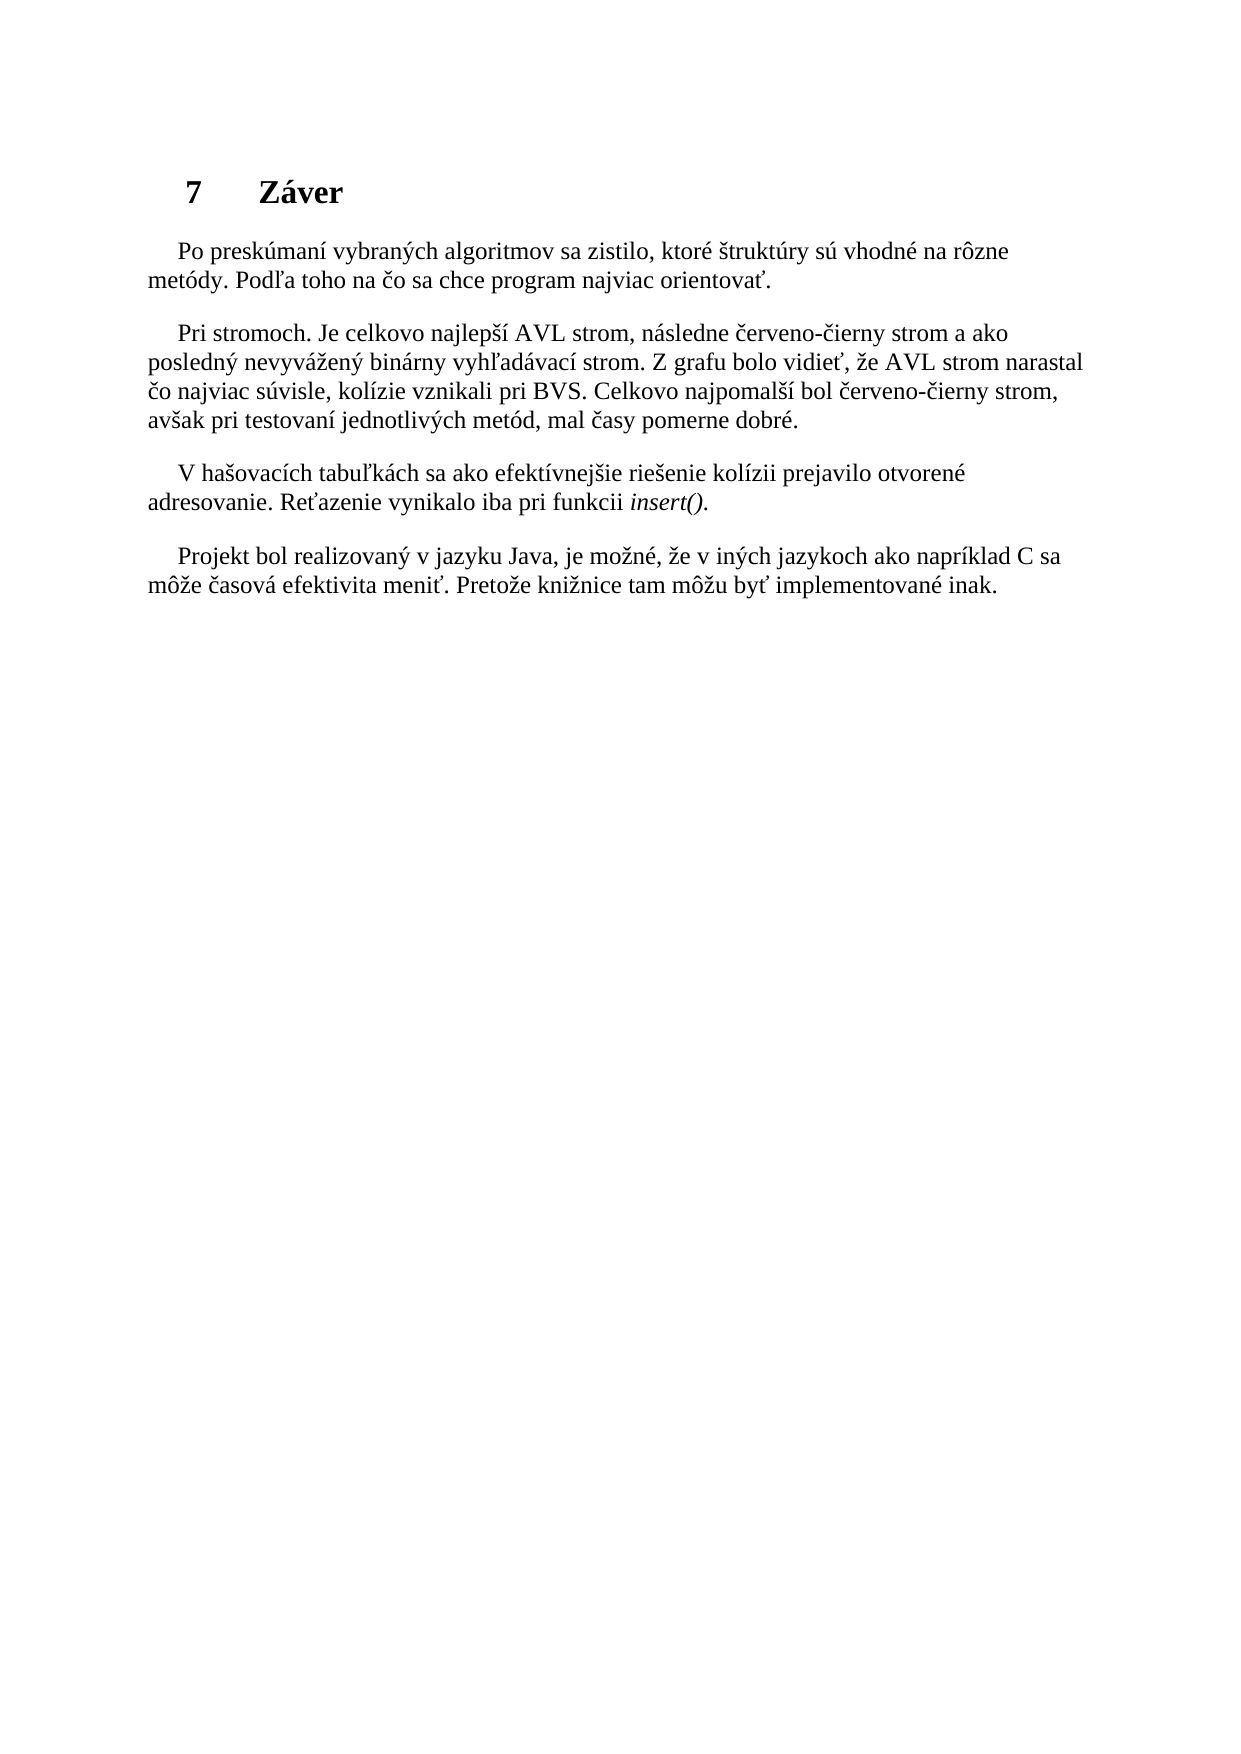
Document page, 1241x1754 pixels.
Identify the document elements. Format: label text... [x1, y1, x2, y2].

text Projekt bol realizovaný v jazyku Java, je možné, že v iných jazykoch ako napríklad C sa môže časová efektivita meniť. Pretože knižnice tam môžu byť implementované inak. [148, 541, 1093, 598]
text V hašovacích tabuľkách sa ako efektívnejšie riešenie kolízii prejavilo otvorené adresovanie. Reťazenie vynikalo iba pri funkcii insert(). [148, 458, 1093, 516]
text Po preskúmaní vybraných algoritmov sa zistilo, ktoré štruktúry sú vhodné na rôzne metódy. Podľa toho na čo sa chce program najviac orientovať. [148, 236, 1093, 293]
subtitle Záver [185, 173, 1093, 211]
text Pri stromoch. Je celkovo najlepší AVL strom, následne červeno-čierny strom a ako posledný nevyvážený binárny vyhľadávací strom. Z grafu bolo vidieť, že AVL strom narastal čo najviac súvisle, kolízie vznikali pri BVS. Celkovo najpomalší bol červeno-čierny strom, avšak pri testovaní jednotlivých metód, mal časy pomerne dobré. [148, 318, 1093, 433]
